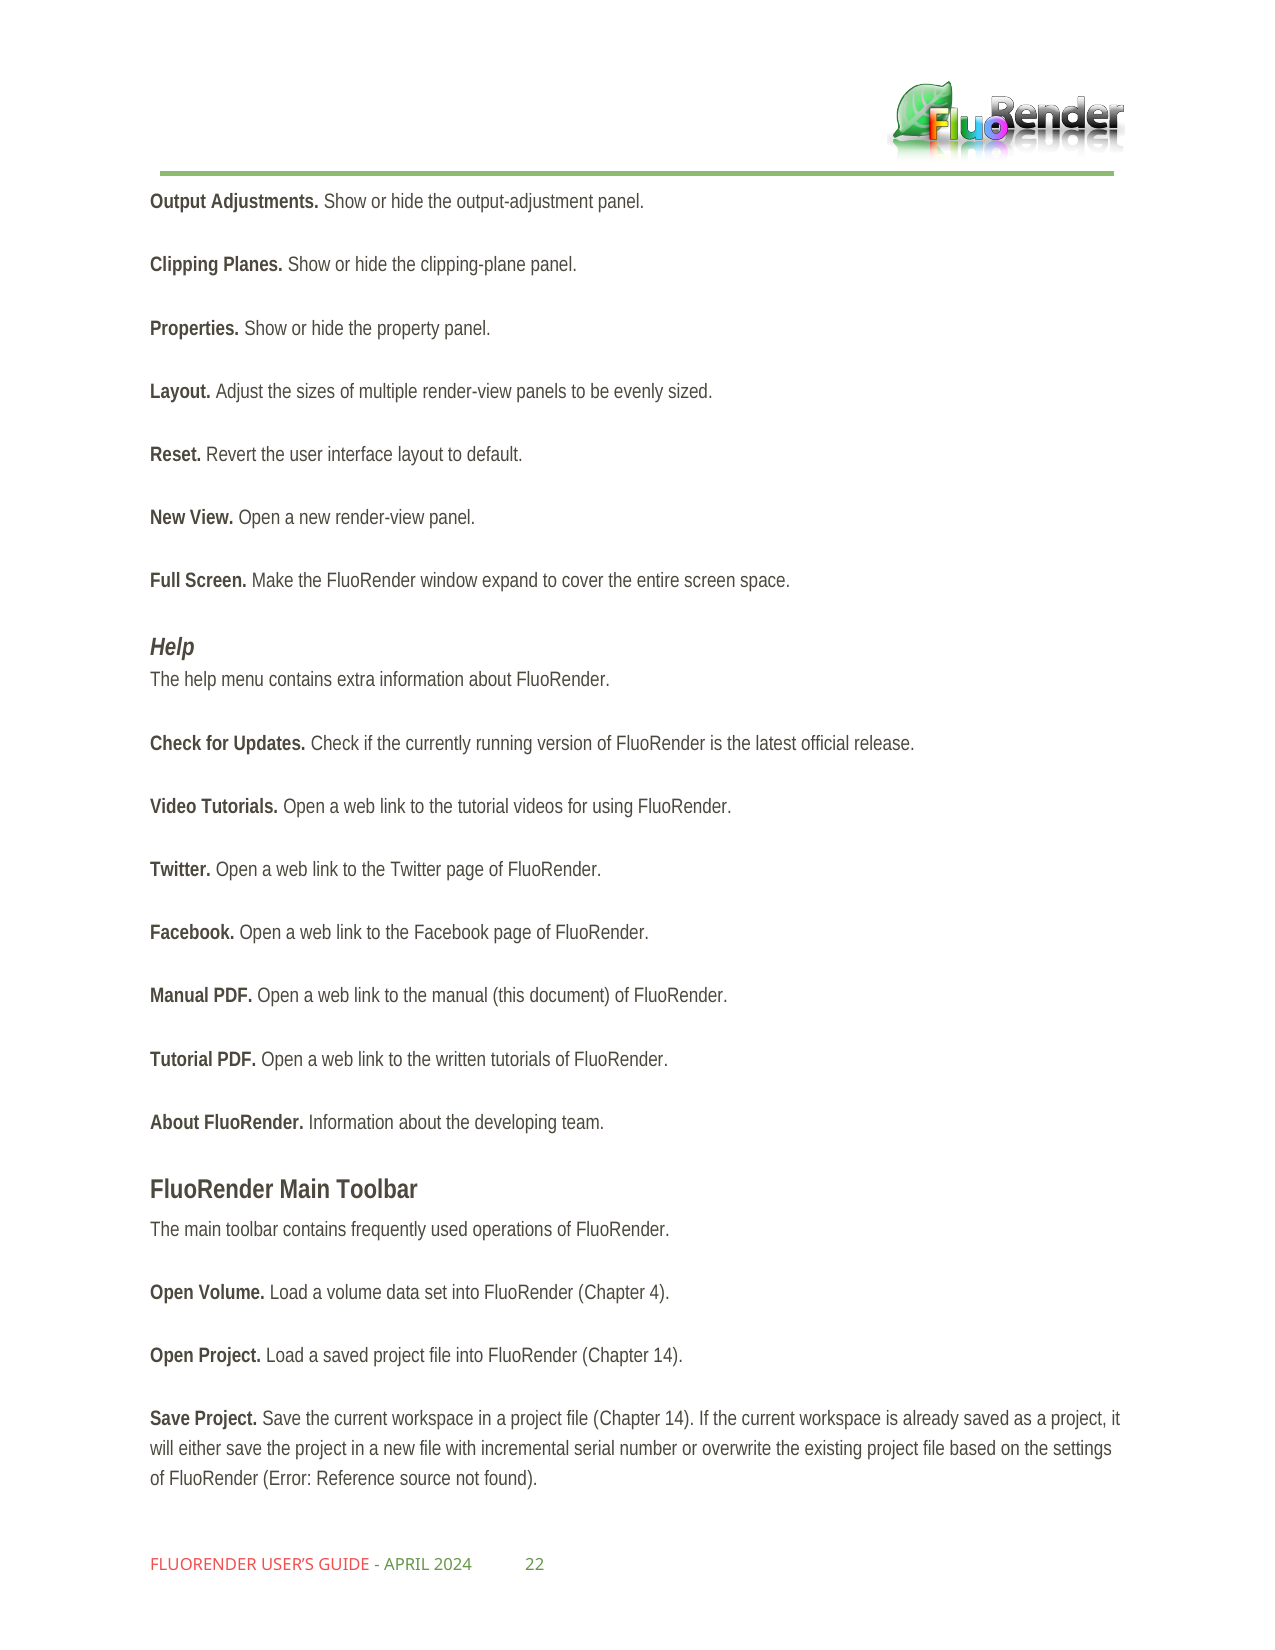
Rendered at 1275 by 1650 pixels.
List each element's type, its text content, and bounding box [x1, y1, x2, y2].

text Video Tutorials. Open a web link to the tutorial videos for using FluoRender. [150, 794, 1125, 818]
text Full Screen. Make the FluoRender window expand to cover the entire screen space. [150, 568, 1125, 592]
text Layout. Adjust the sizes of multiple render-view panels to be evenly sized. [150, 379, 1125, 403]
text Tutorial PDF. Open a web link to the written tutorials of FluoRender. [150, 1047, 1125, 1071]
text Output Adjustments. Show or hide the output-adjustment panel. [150, 189, 1125, 213]
text Reset. Revert the user interface layout to default. [150, 442, 1125, 466]
picture [887, 75, 1125, 165]
text Save Project. Save the current workspace in a project file (Chapter 14). If the current workspace is already saved as a project, it will either save the project in a new file with incremental serial number or overwrite the existing project file based on the settings of FluoRender (Chapter 23). [150, 1406, 1125, 1490]
text Manual PDF. Open a web link to the manual (this document) of FluoRender. [150, 983, 1125, 1007]
text Twitter. Open a web link to the Twitter page of FluoRender. [150, 857, 1125, 881]
text Check for Updates. Check if the currently running version of FluoRender is the latest official release. [150, 731, 1125, 754]
text The main toolbar contains frequently used operations of FluoRender. [150, 1217, 1125, 1241]
subtitle Help [150, 632, 1125, 660]
text About FluoRender. Information about the developing team. [150, 1110, 1125, 1134]
text New View. Open a new render-view panel. [150, 505, 1125, 529]
text Clipping Planes. Show or hide the clipping-plane panel. [150, 252, 1125, 276]
text Facebook. Open a web link to the Facebook page of FluoRender. [150, 920, 1125, 944]
text Properties. Show or hide the property panel. [150, 315, 1125, 339]
text The help menu contains extra information about FluoRender. [150, 667, 1125, 691]
text Open Volume. Load a volume data set into FluoRender (Chapter 4). [150, 1280, 1125, 1304]
subtitle FluoRender Main Toolbar [150, 1173, 1125, 1204]
text Open Project. Load a saved project file into FluoRender (Chapter 14). [150, 1343, 1125, 1367]
